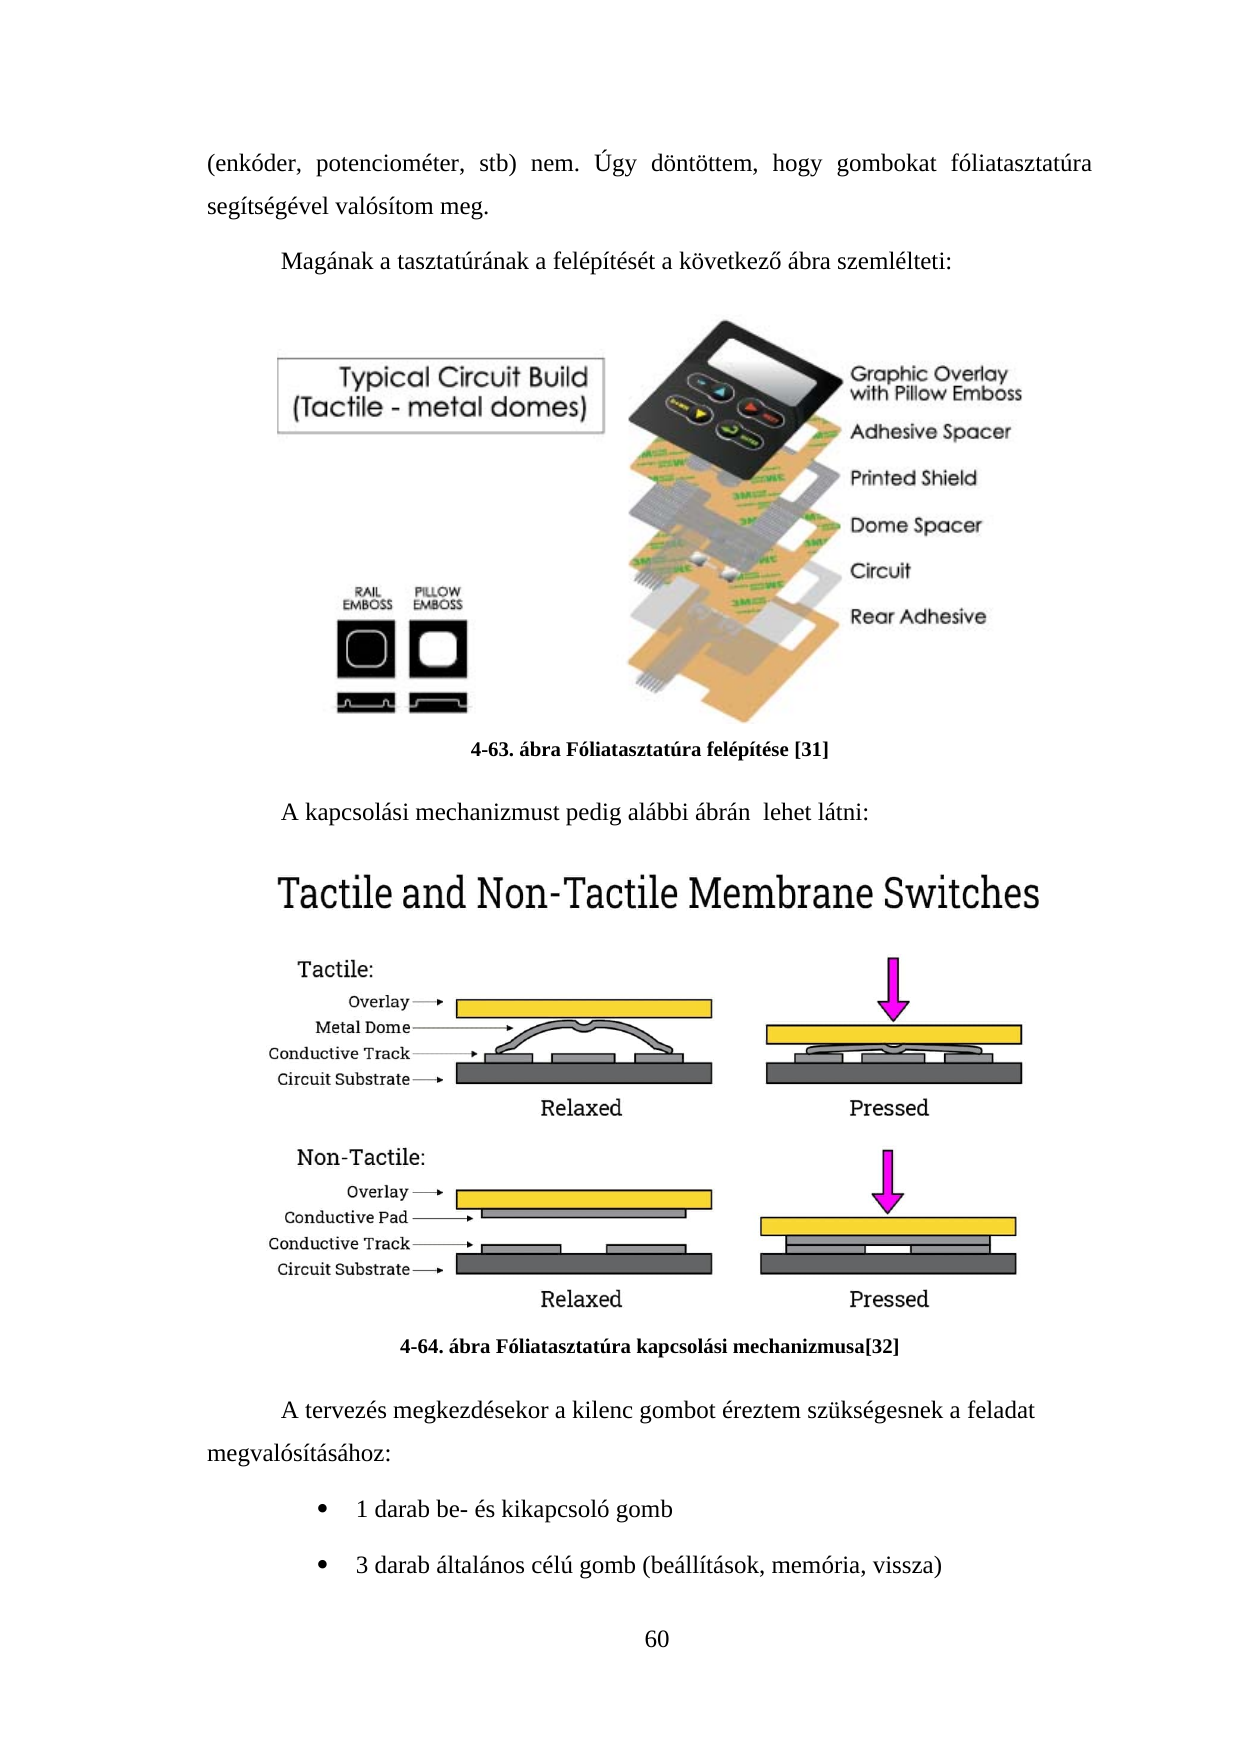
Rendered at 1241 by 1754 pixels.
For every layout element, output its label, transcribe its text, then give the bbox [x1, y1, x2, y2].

picture [247, 865, 1052, 1322]
text 4-51. ábra Fóliatasztatúra felépítése [31] [207, 736, 1092, 761]
list 3 darab általános célú gomb (beállítások, memória, vissza) [318, 1550, 1092, 1578]
text A tervezés megkezdésekor a kilenc gombot éreztem szükségesnek a feladat megvalósításához: [207, 1395, 1092, 1467]
text Magának a tasztatúrának a felépítését a következő ábra szemlélteti: [207, 246, 1092, 275]
list 1 darab be- és kikapcsoló gomb [318, 1494, 1092, 1523]
picture [277, 314, 1023, 724]
text 4-52. ábra Fóliatasztatúra kapcsolási mechanizmusa[32] [207, 1334, 1092, 1358]
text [207, 148, 1092, 219]
text A kapcsolási mechanizmust pedig alábbi ábrán lehet látni: [207, 797, 1092, 826]
